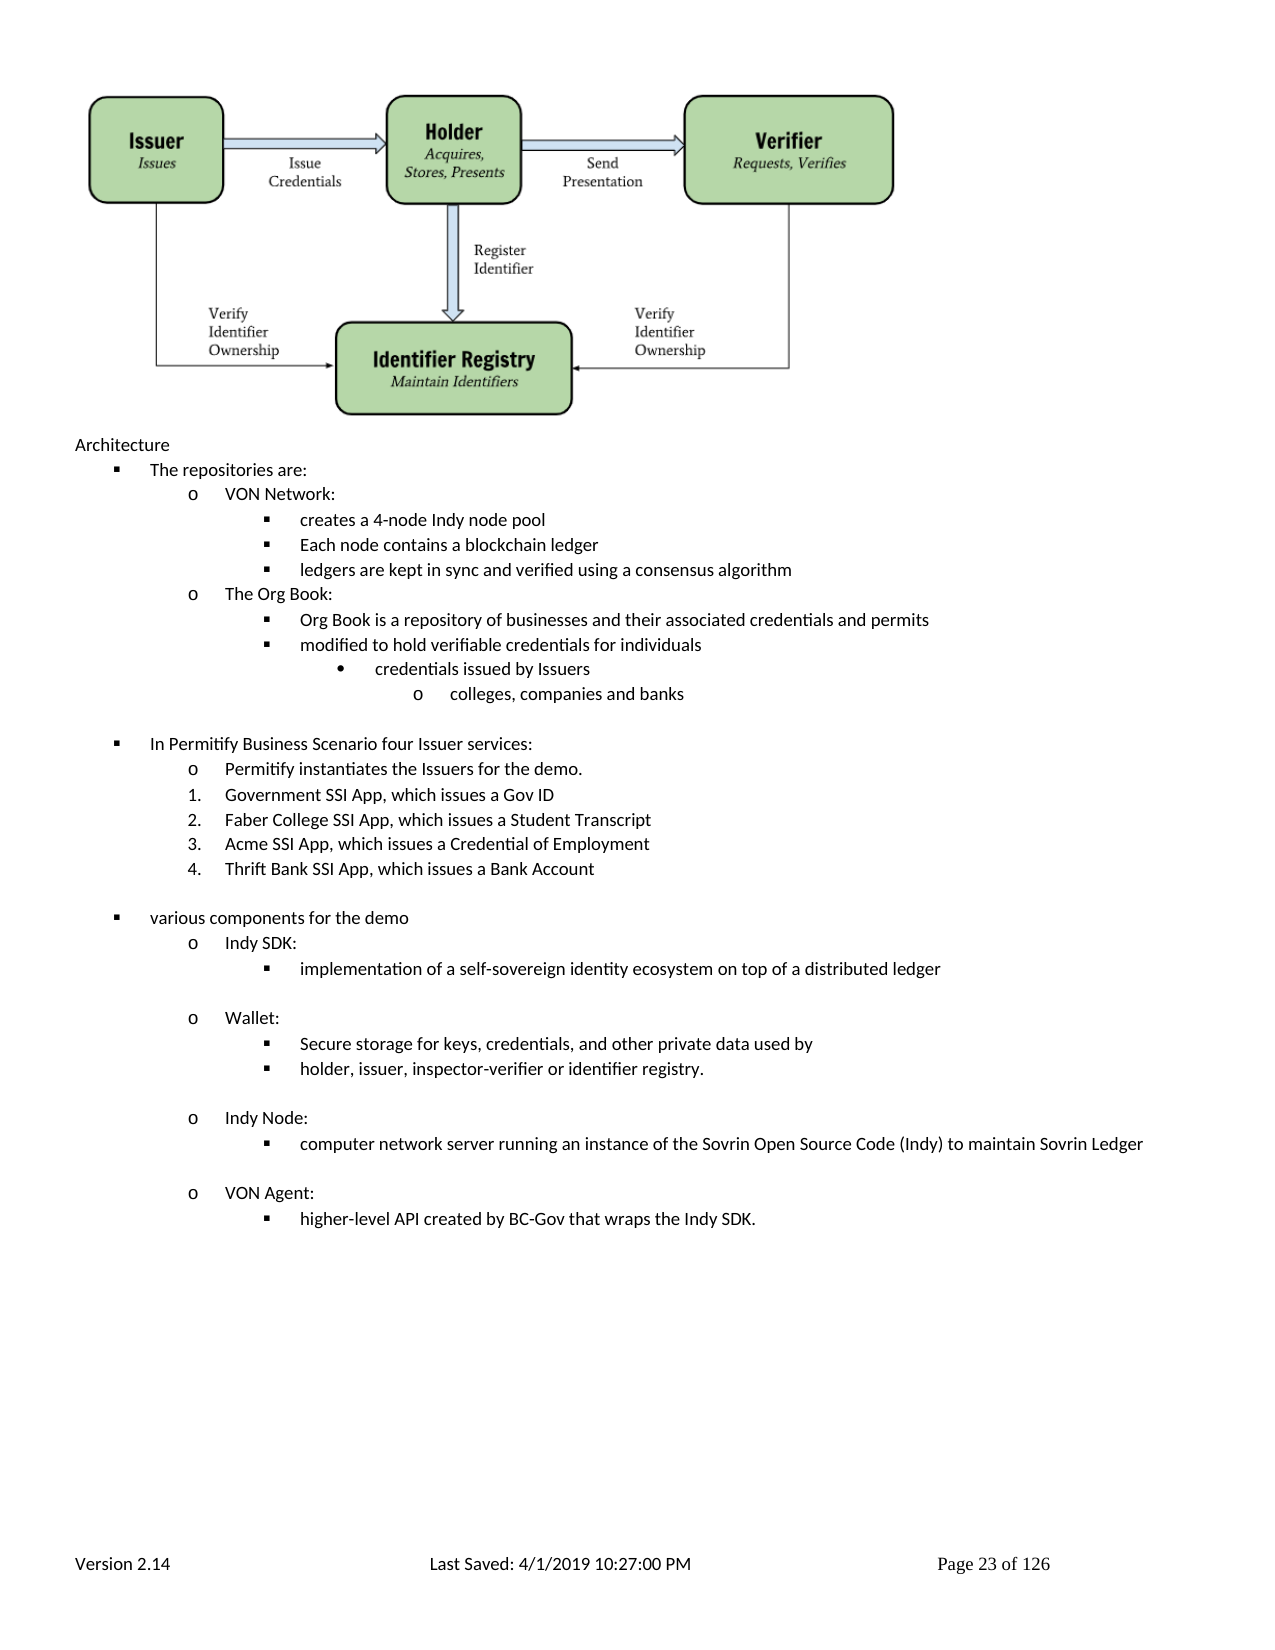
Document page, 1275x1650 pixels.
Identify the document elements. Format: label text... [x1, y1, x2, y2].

list Government SSI App, which issues a Gov ID [187, 783, 1200, 806]
list Indy Node: [187, 1106, 1200, 1130]
list creates a 4-node Indy node pool [262, 508, 1200, 531]
list Faber College SSI App, which issues a Student Transcript [187, 808, 1200, 831]
list Wallet: [187, 1006, 1200, 1030]
list Secure storage for keys, credentials, and other private data used by [262, 1032, 1200, 1055]
list modified to hold verifiable credentials for individuals [262, 633, 1200, 656]
list VON Agent: [187, 1181, 1200, 1205]
list VON Network: [187, 483, 1200, 506]
list Thrift Bank SSI App, which issues a Bank Account [187, 857, 1200, 880]
list implementation of a self-sovereign identity ecosystem on top of a distributed ledger [262, 957, 1200, 980]
list ledgers are kept in sync and verified using a consensus algorithm [262, 558, 1200, 581]
list In Permitify Business Scenario four Issuer services: [112, 733, 1200, 756]
list The Org Book: [187, 582, 1200, 606]
list Indy SDK: [187, 931, 1200, 955]
text Architecture [75, 433, 1200, 456]
list Each node contains a blockchain ledger [262, 533, 1200, 556]
list credentials issued by Issuers [337, 657, 1200, 680]
list Org Book is a repository of businesses and their associated credentials and permits [262, 608, 1200, 631]
list holder, issuer, inspector-verifier or identifier registry. [262, 1057, 1200, 1079]
list colleges, companies and banks [412, 682, 1200, 706]
picture [75, 74, 916, 431]
list Permitify instantiates the Issuers for the demo. [187, 757, 1200, 781]
list The repositories are: [112, 458, 1200, 481]
list various components for the demo [112, 906, 1200, 929]
list Acme SSI App, which issues a Credential of Employment [187, 832, 1200, 855]
list higher-level API created by BC-Gov that wraps the Indy SDK. [262, 1207, 1200, 1230]
list computer network server running an instance of the Sovrin Open Source Code (Indy) to maintain Sovrin Ledger [262, 1132, 1200, 1155]
